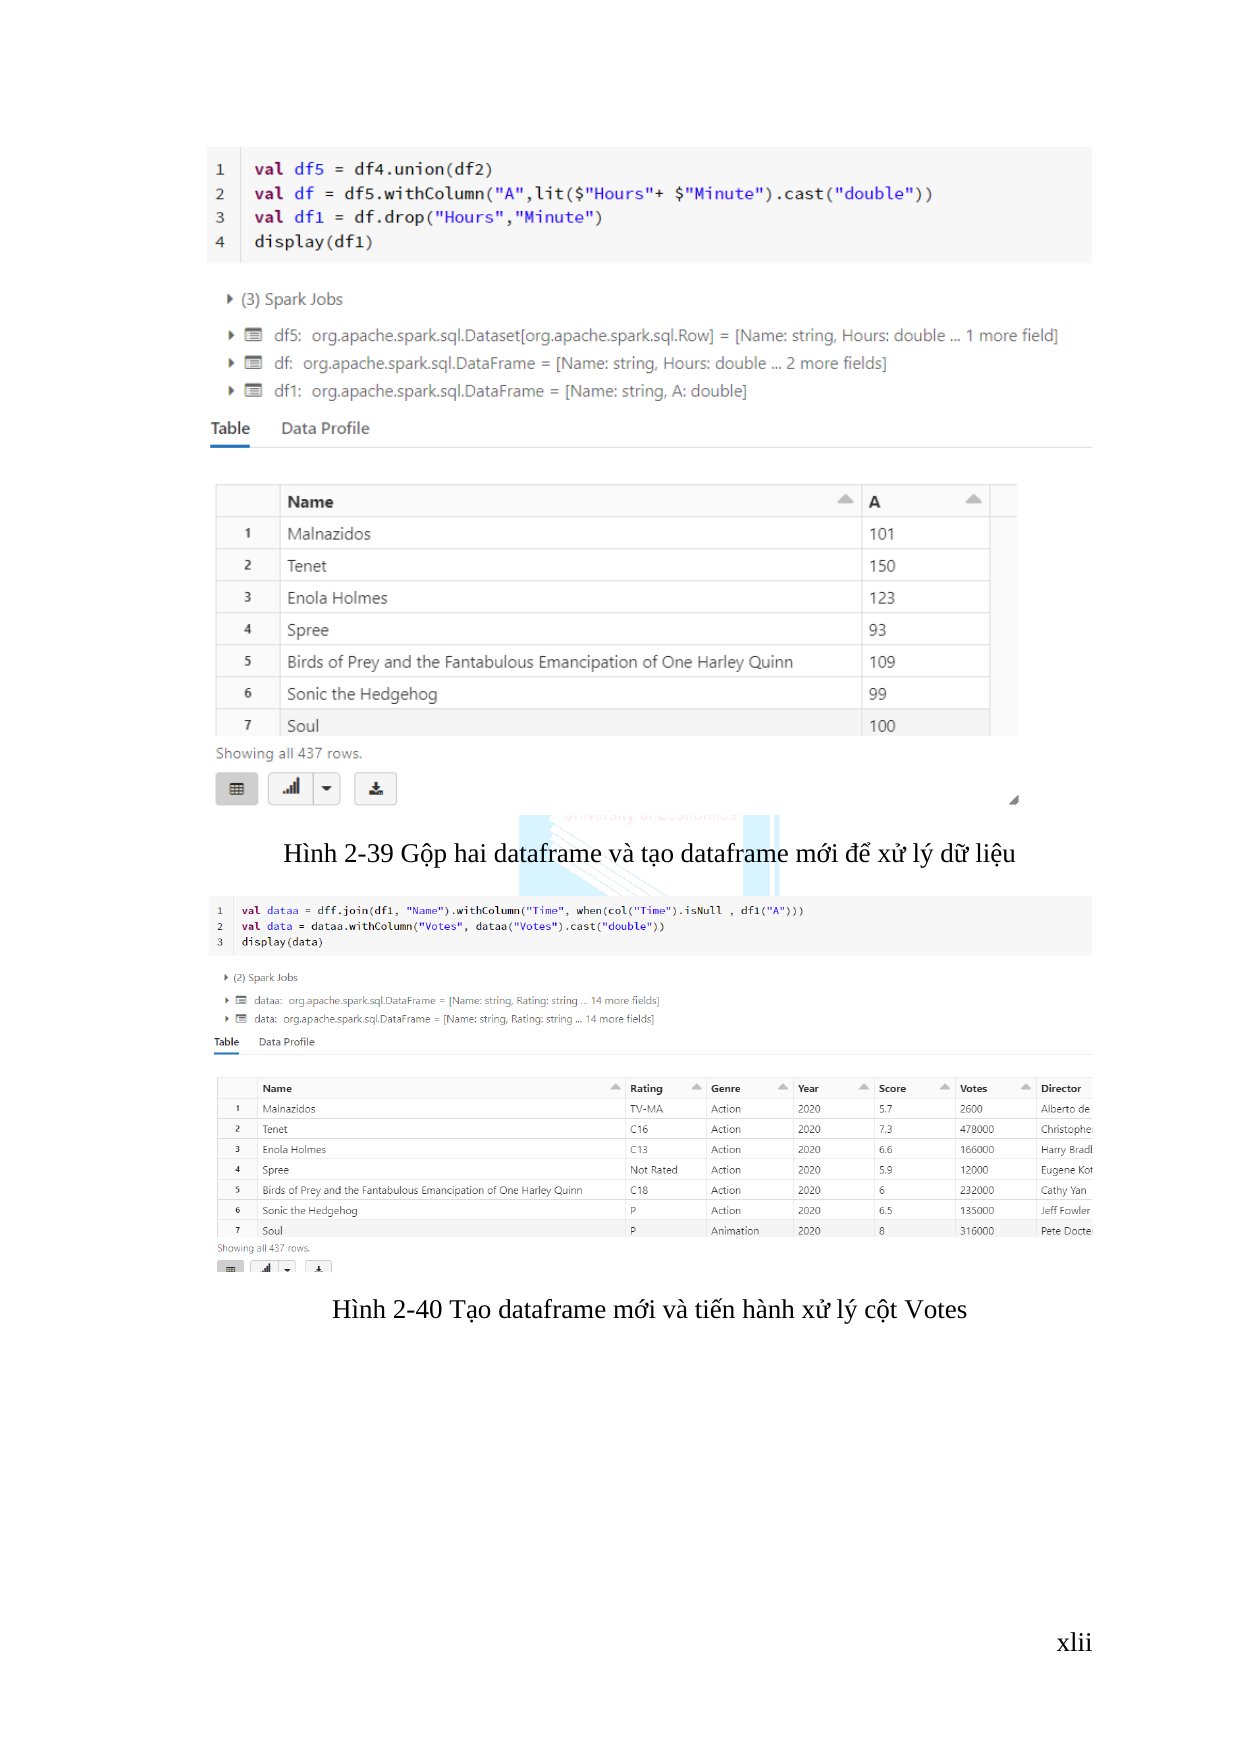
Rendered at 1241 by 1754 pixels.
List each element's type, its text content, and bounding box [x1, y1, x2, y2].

picture [206, 896, 1093, 1272]
picture [206, 147, 1093, 815]
